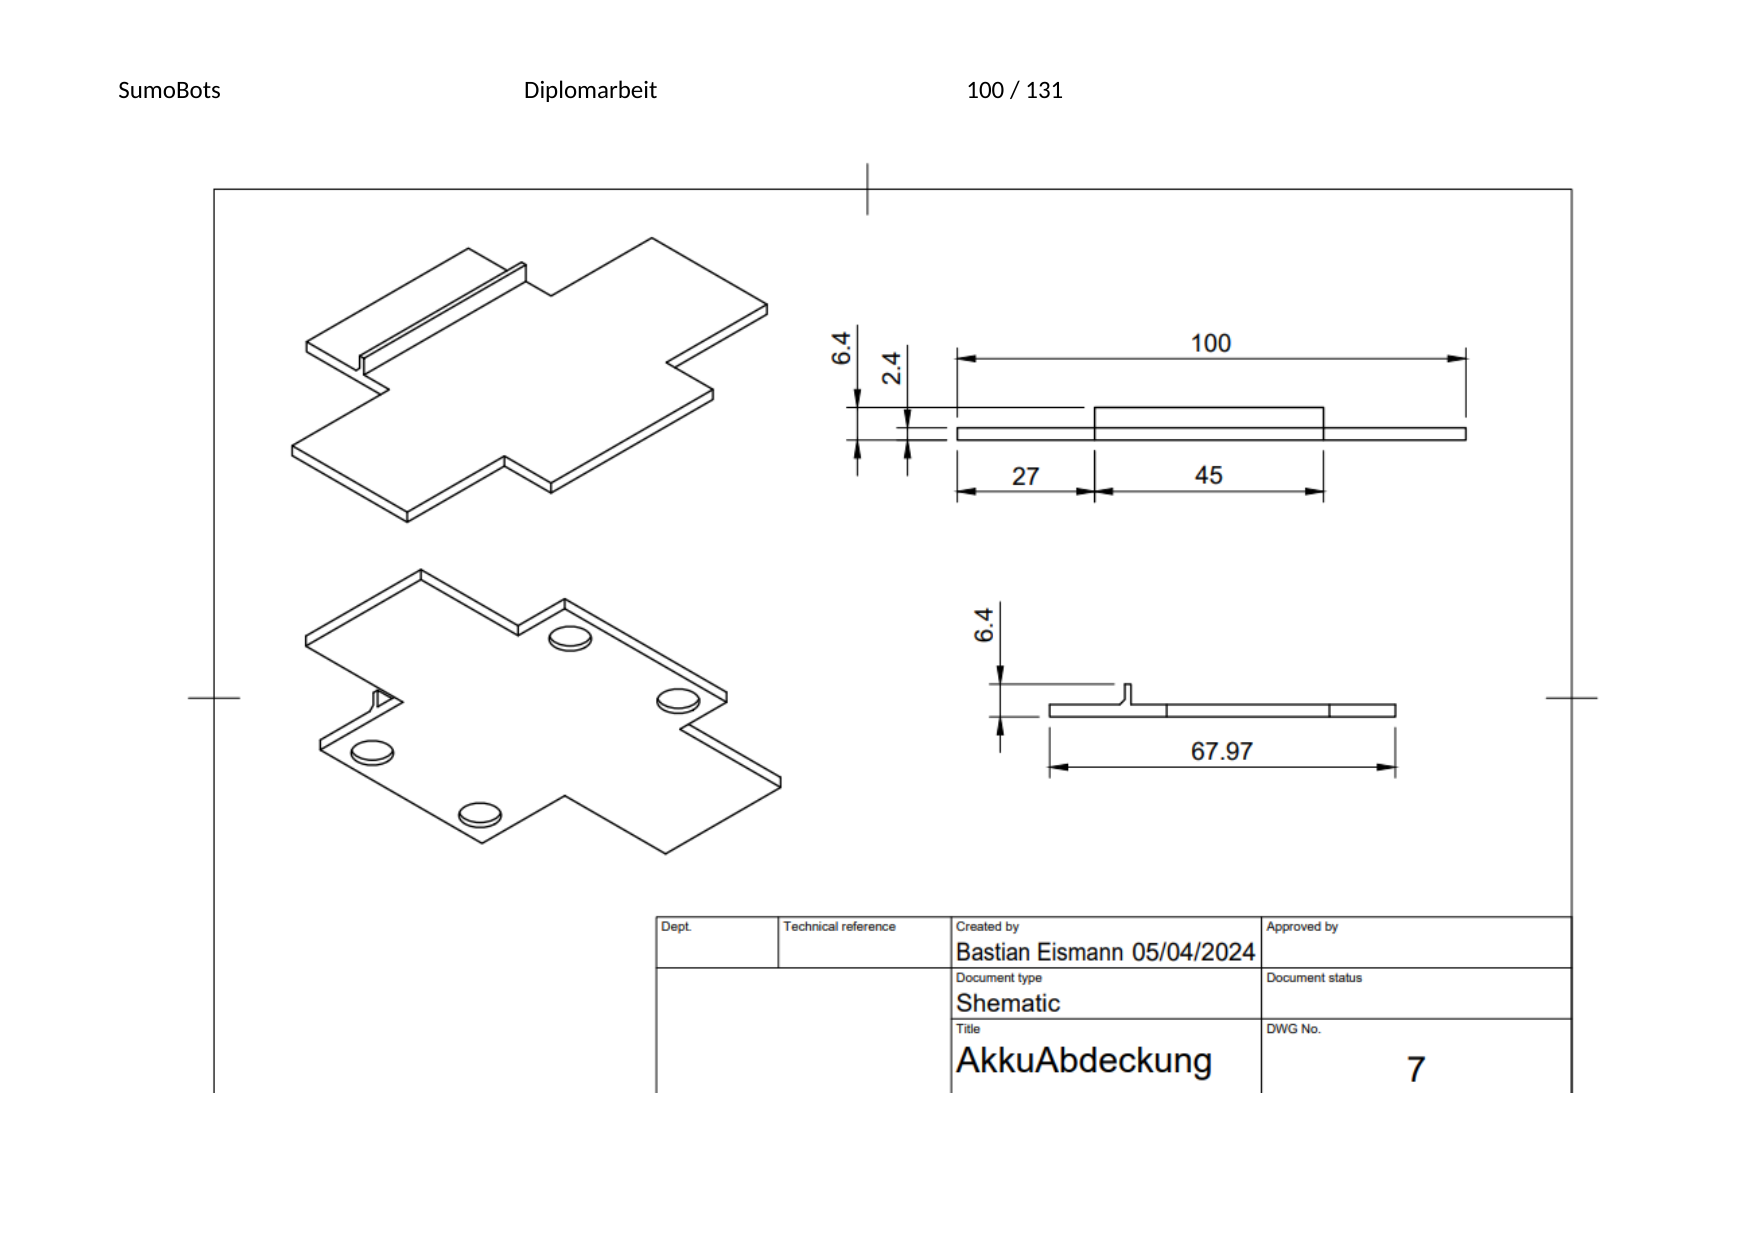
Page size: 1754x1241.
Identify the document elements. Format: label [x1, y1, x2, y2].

picture [118, 147, 1615, 1093]
